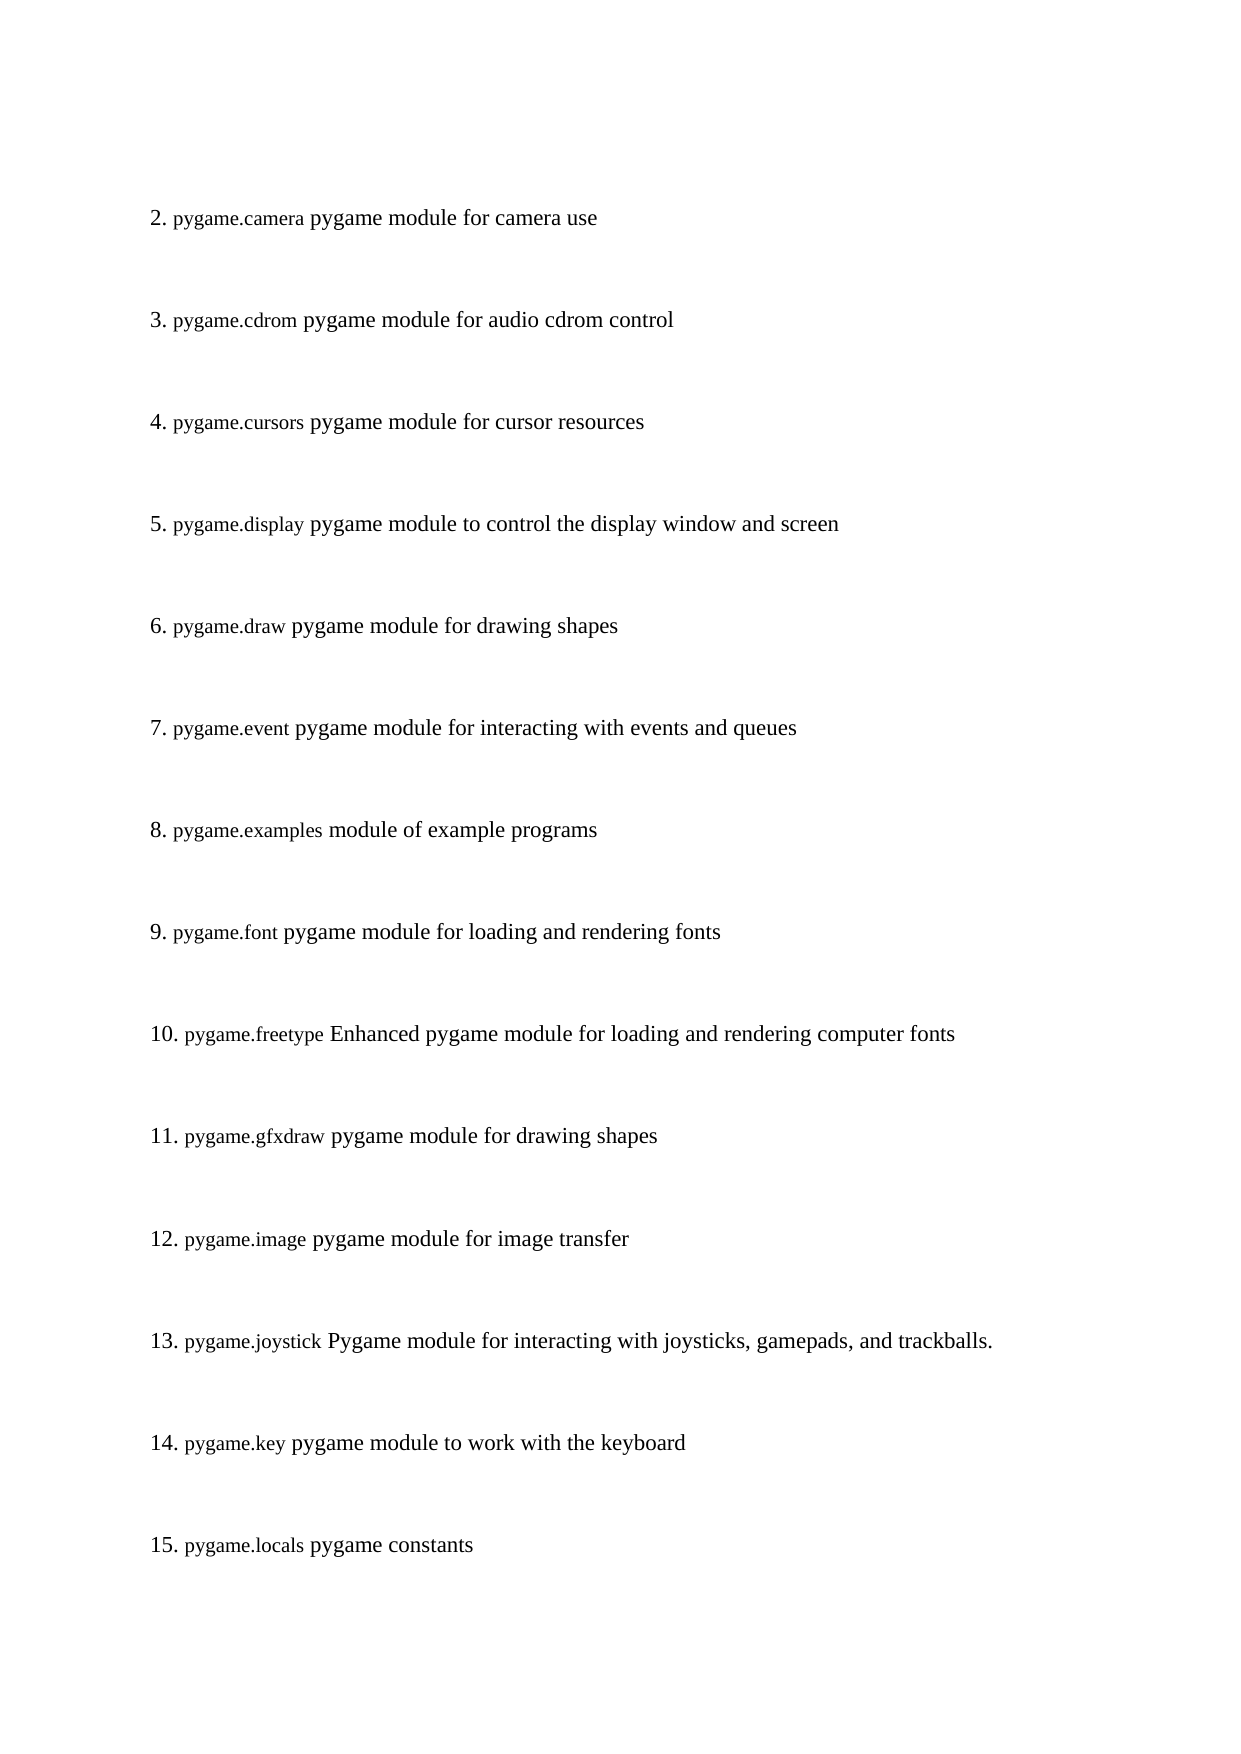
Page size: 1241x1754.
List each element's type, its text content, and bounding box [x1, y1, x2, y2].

text 2. pygame.camera pygame module for camera use [150, 204, 1090, 230]
text 9. pygame.font pygame module for loading and rendering fonts [150, 918, 1090, 945]
text 11. pygame.gfxdraw pygame module for drawing shapes [150, 1123, 1090, 1149]
text 12. pygame.image pygame module for image transfer [150, 1225, 1090, 1251]
text 10. pygame.freetype Enhanced pygame module for loading and rendering computer fonts [150, 1021, 1090, 1047]
text 6. pygame.draw pygame module for drawing shapes [150, 612, 1090, 638]
text 7. pygame.event pygame module for interacting with events and queues [150, 714, 1090, 741]
text 14. pygame.key pygame module to work with the keyboard [150, 1429, 1090, 1455]
text 4. pygame.cursors pygame module for cursor resources [150, 408, 1090, 434]
text 5. pygame.display pygame module to control the display window and screen [150, 510, 1090, 536]
text 13. pygame.joystick Pygame module for interacting with joysticks, gamepads, and trackballs. [150, 1327, 1090, 1353]
text 8. pygame.examples module of example programs [150, 816, 1090, 843]
text 15. pygame.locals pygame constants [150, 1531, 1090, 1557]
text 3. pygame.cdrom pygame module for audio cdrom control [150, 306, 1090, 332]
